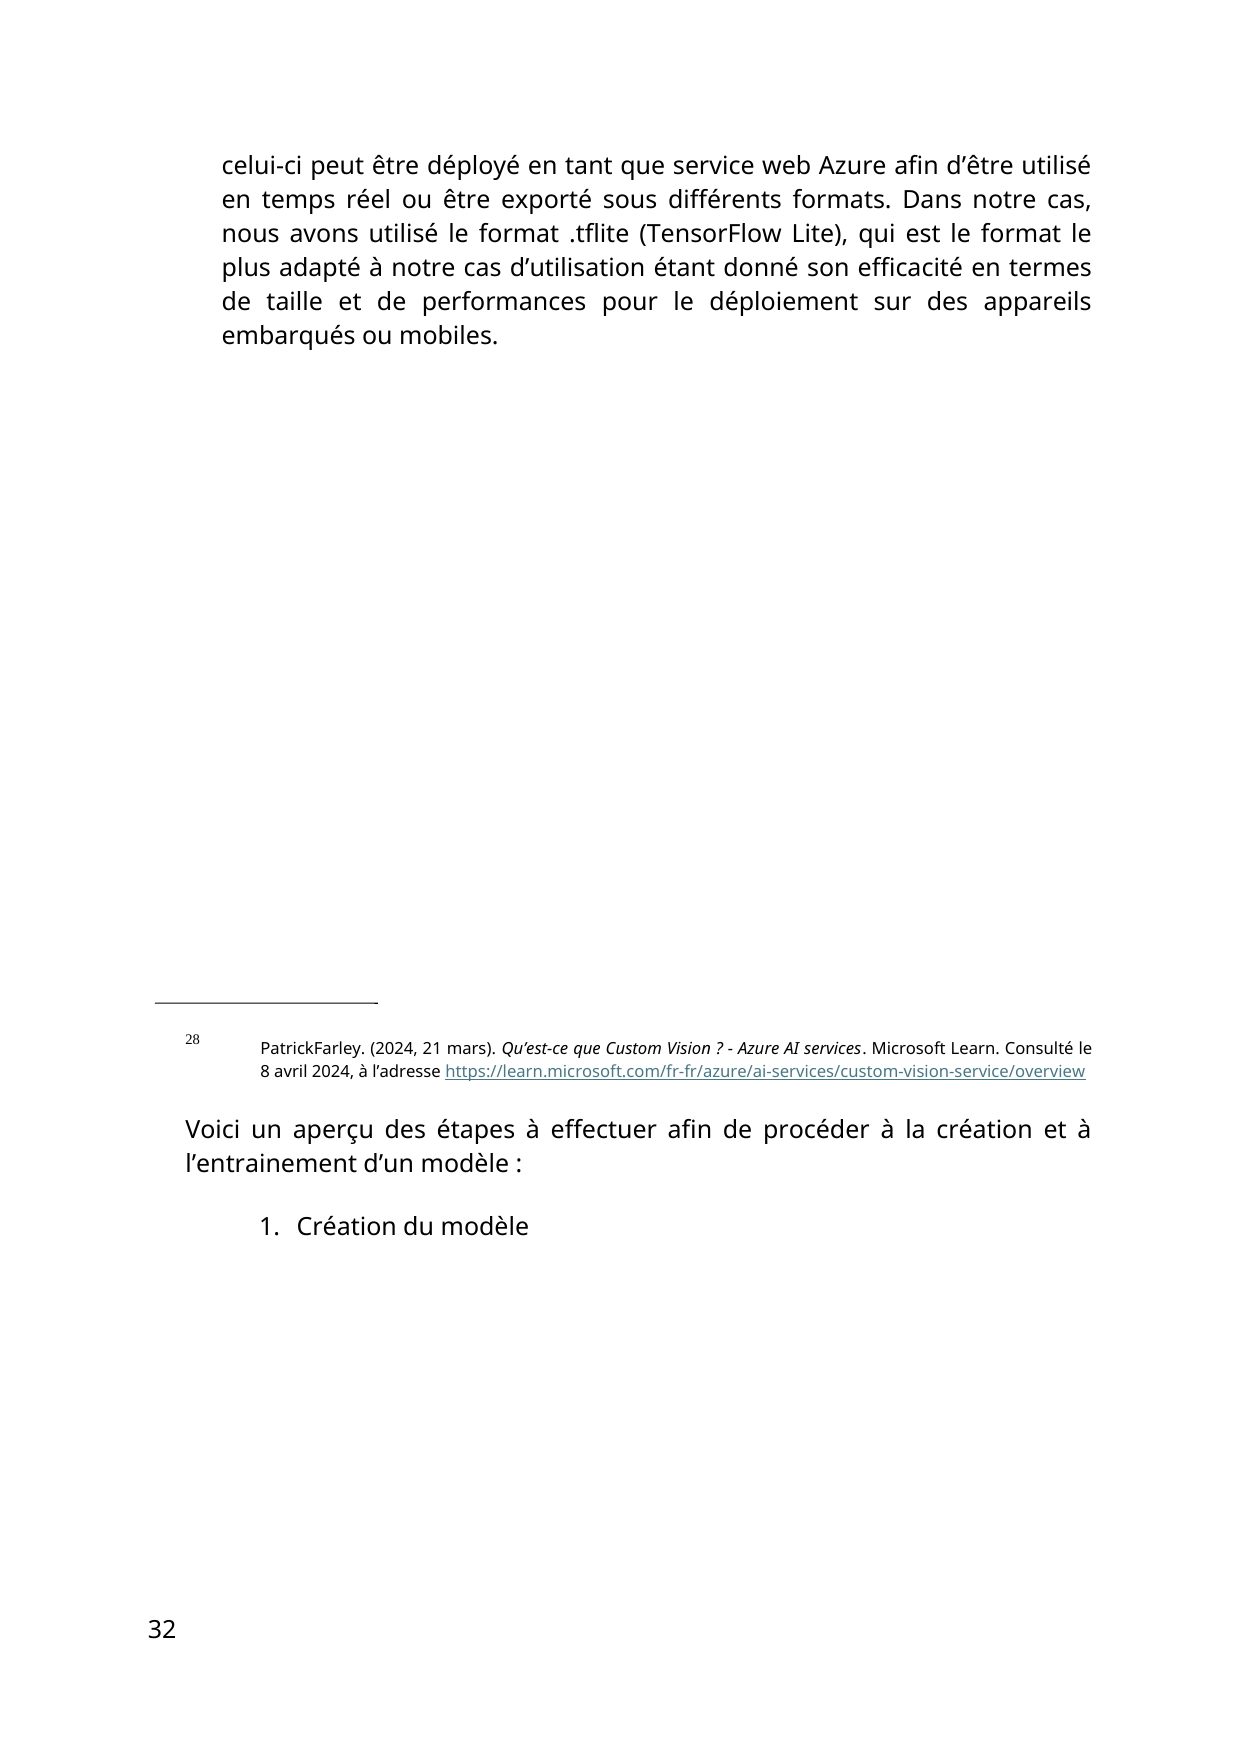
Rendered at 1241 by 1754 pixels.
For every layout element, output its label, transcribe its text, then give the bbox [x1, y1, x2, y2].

list Création du modèle [259, 1209, 1093, 1243]
list PatrickFarley. (2024, 21 mars). Qu’est-ce que Custom Vision ? - Azure AI services. Microsoft Learn. Consulté le 8 avril 2024, à l’adresse https://learn.microsoft.com/fr-fr/azure/ai-services/custom-vision-service/overview [185, 1031, 1093, 1082]
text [221, 148, 1093, 352]
text Voici un aperçu des étapes à effectuer afin de procéder à la création et à l’entrainement d’un modèle : [185, 1112, 1093, 1180]
